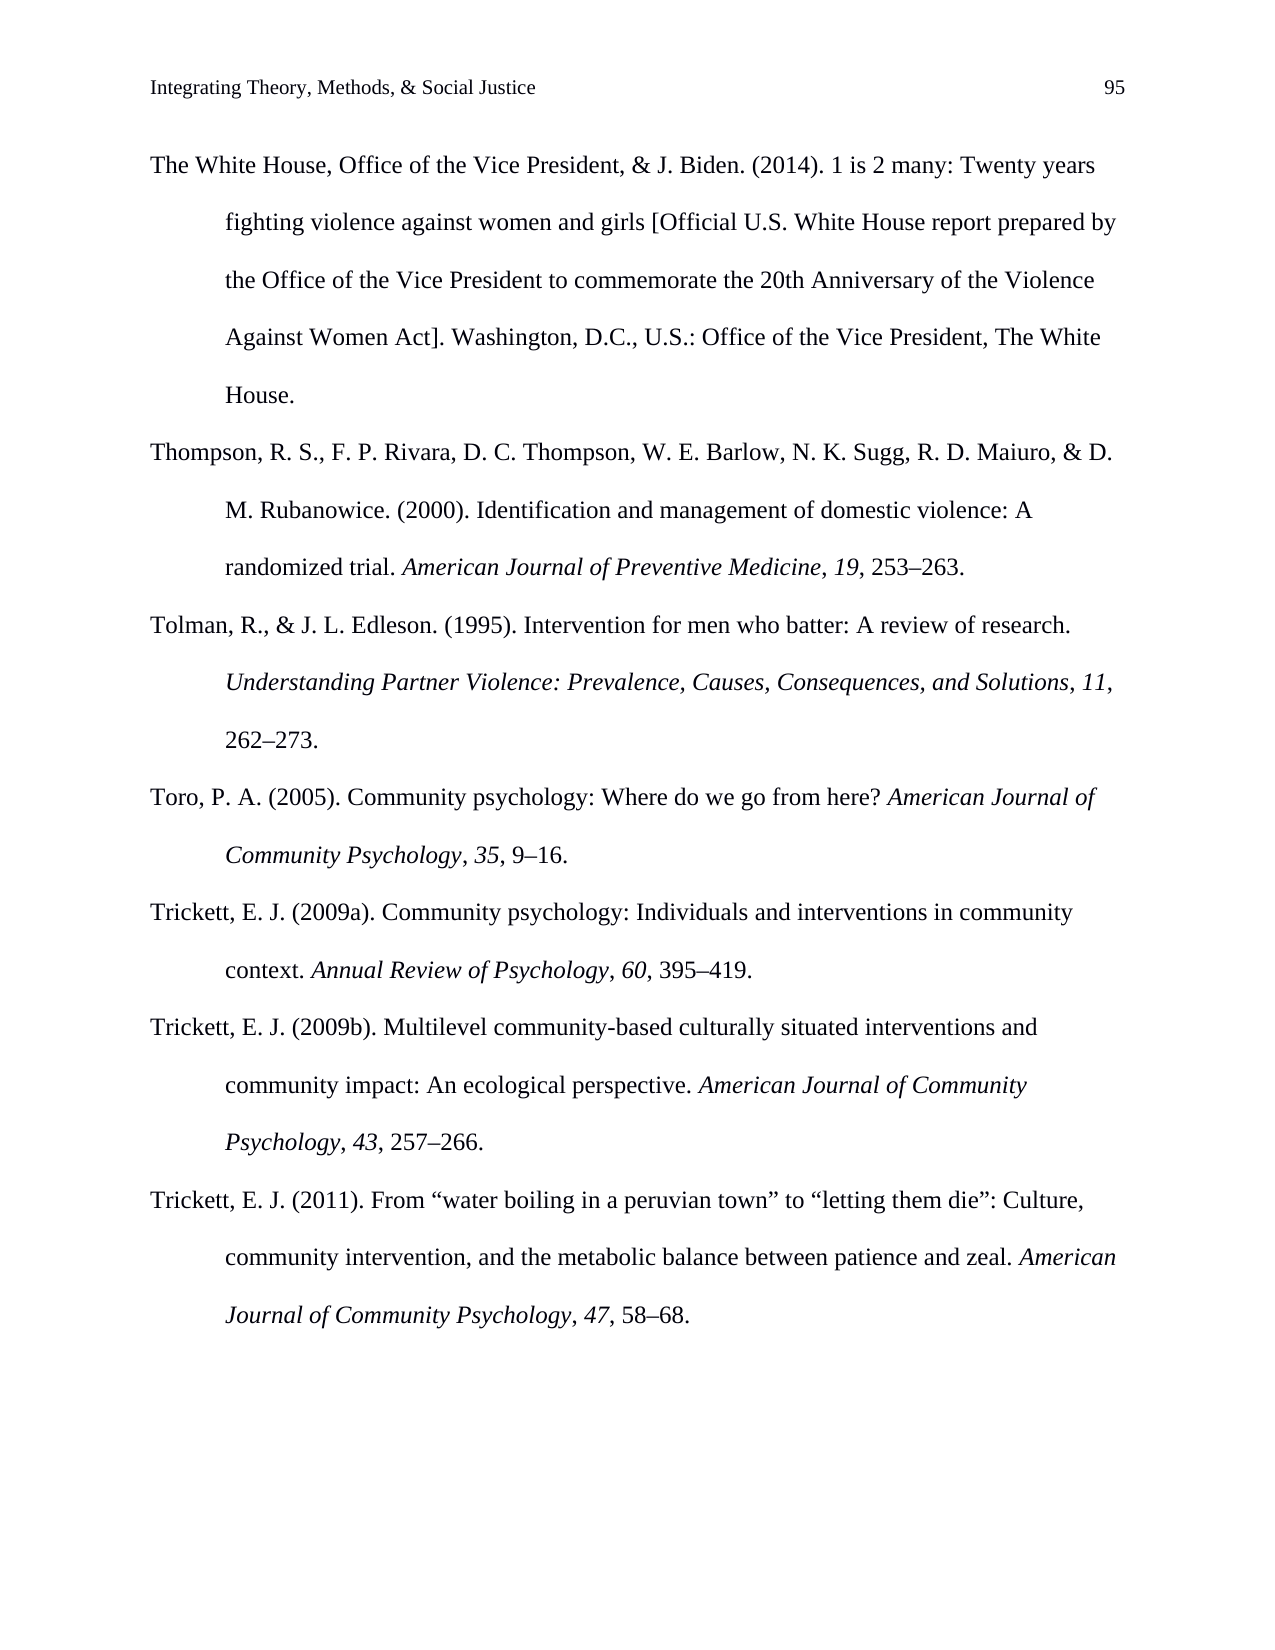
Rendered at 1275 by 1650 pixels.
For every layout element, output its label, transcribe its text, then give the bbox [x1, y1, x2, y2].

text Tolman, R., & J. L. Edleson. (1995). Intervention for men who batter: A review of research. Understanding Partner Violence: Prevalence, Causes, Consequences, and Solutions, 11, 262–273. [150, 610, 1125, 754]
text Trickett, E. J. (2009b). Multilevel community-based culturally situated interventions and community impact: An ecological perspective. American Journal of Community Psychology, 43, 257–266. [150, 1012, 1125, 1156]
text Toro, P. A. (2005). Community psychology: Where do we go from here? American Journal of Community Psychology, 35, 9–16. [150, 782, 1125, 869]
text Trickett, E. J. (2011). From “water boiling in a peruvian town” to “letting them die”: Culture, community intervention, and the metabolic balance between patience and zeal. American Journal of Community Psychology, 47, 58–68. [150, 1185, 1125, 1329]
text The White House, Office of the Vice President, & J. Biden. (2014). 1 is 2 many: Twenty years fighting violence against women and girls [Official U.S. White House report prepared by the Office of the Vice President to commemorate the 20th Anniversary of the Violence Against Women Act]. Washington, D.C., U.S.: Office of the Vice President, The White House. [150, 150, 1125, 409]
text Trickett, E. J. (2009a). Community psychology: Individuals and interventions in community context. Annual Review of Psychology, 60, 395–419. [150, 897, 1125, 984]
text Thompson, R. S., F. P. Rivara, D. C. Thompson, W. E. Barlow, N. K. Sugg, R. D. Maiuro, & D. M. Rubanowice. (2000). Identification and management of domestic violence: A randomized trial. American Journal of Preventive Medicine, 19, 253–263. [150, 437, 1125, 581]
